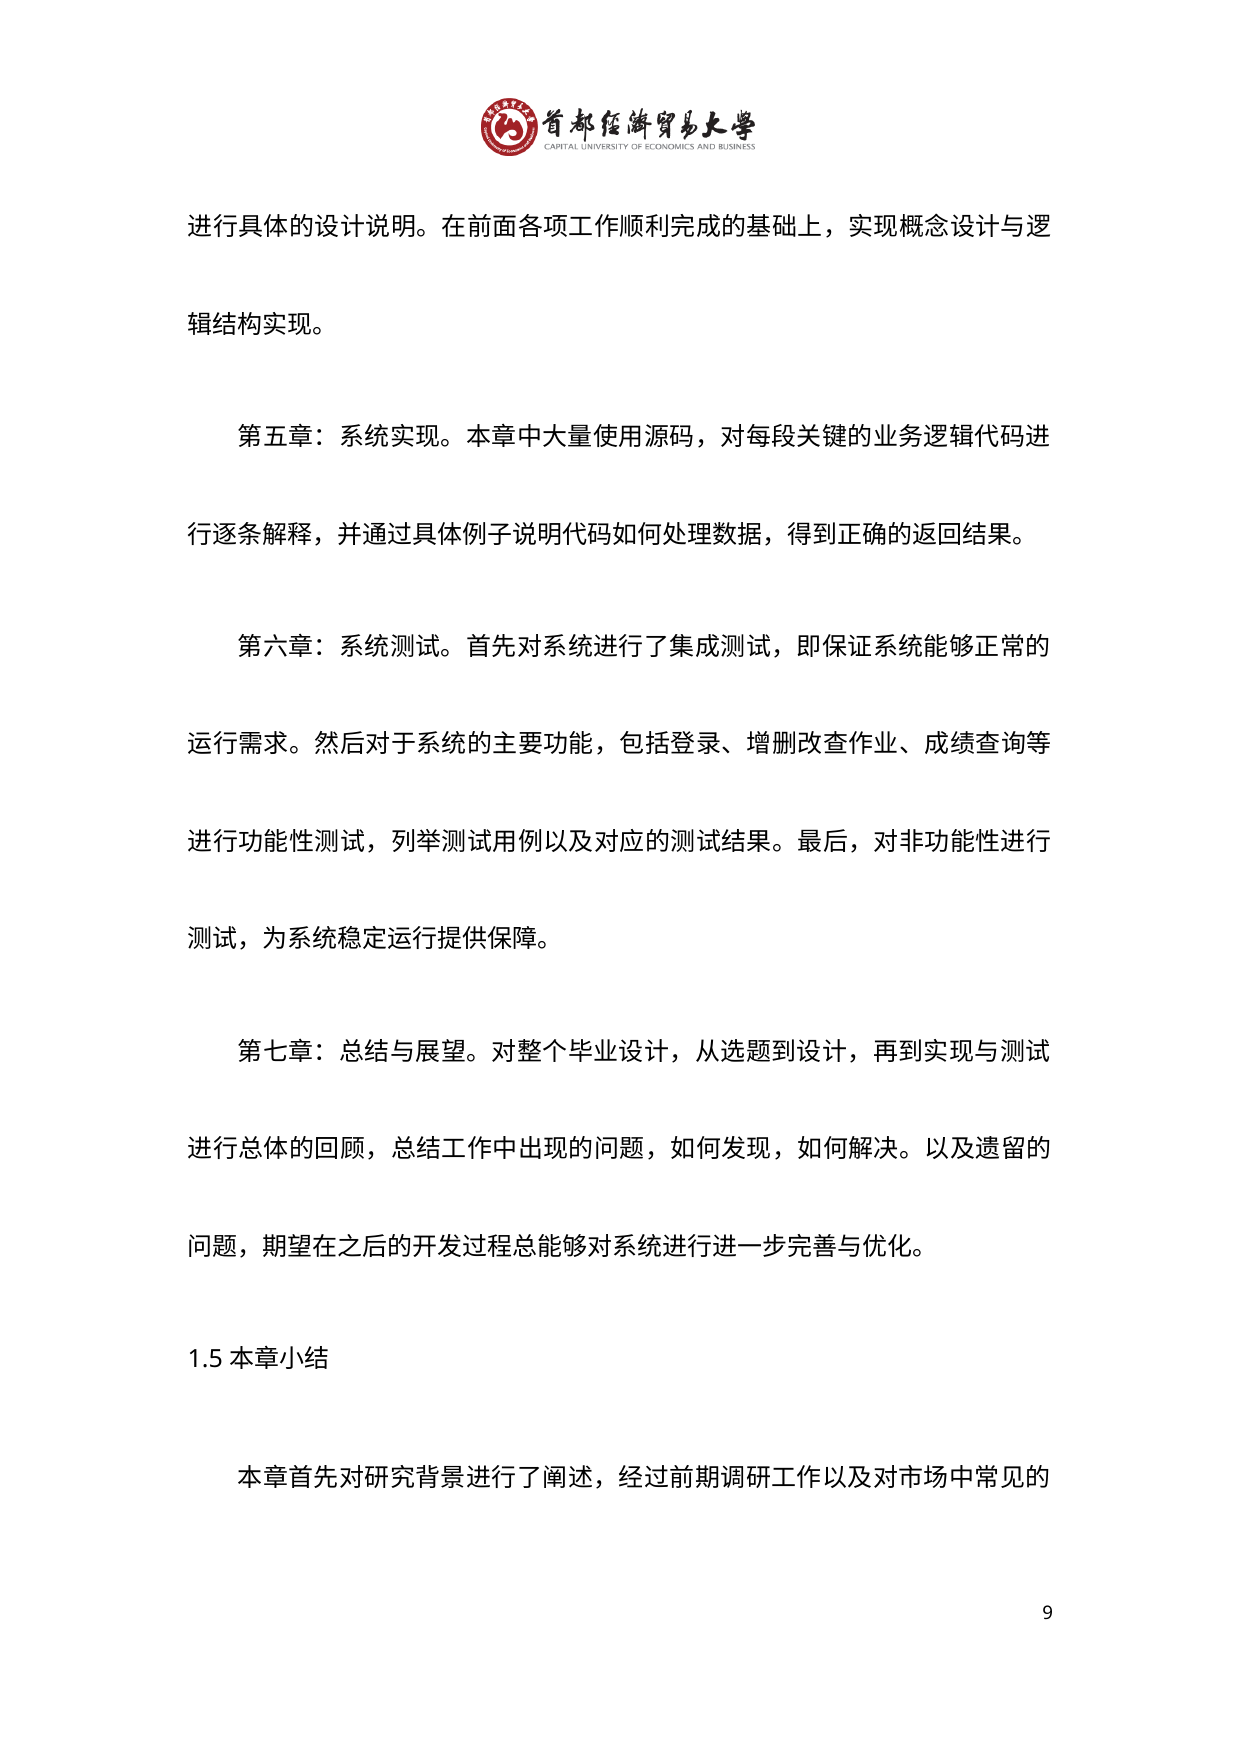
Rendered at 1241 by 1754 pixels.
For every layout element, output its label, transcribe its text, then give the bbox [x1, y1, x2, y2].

text 第五章：系统实现。本章中大量使用源码，对每段关键的业务逻辑代码进行逐条解释，并通过具体例子说明代码如何处理数据，得到正确的返回结果。 [187, 402, 1053, 565]
subtitle 本章小结 [187, 1324, 1053, 1389]
picture [480, 88, 760, 158]
text 第六章：系统测试。首先对系统进行了集成测试，即保证系统能够正常的运行需求。然后对于系统的主要功能，包括登录、增删改查作业、成绩查询等进行功能性测试，列举测试用例以及对应的测试结果。最后，对非功能性进行测试，为系统稳定运行提供保障。 [187, 612, 1053, 969]
text 本章首先对研究背景进行了阐述，经过前期调研工作以及对市场中常见的系统测试，外加国内外研究现状，总结出了全栈编程题目测评系统的发展与问题。简单说明了论文的研究目标与解决的实际内容，完成系统使用的技术类型，系统的总体设计等相关内容。最后对论文的框架进行了介绍，方便读者了解论文的大体内容。 [187, 1443, 1053, 1508]
text 第七章：总结与展望。对整个毕业设计，从选题到设计，再到实现与测试进行总体的回顾，总结工作中出现的问题，如何发现，如何解决。以及遗留的问题，期望在之后的开发过程总能够对系统进行进一步完善与优化。 [187, 1017, 1053, 1277]
